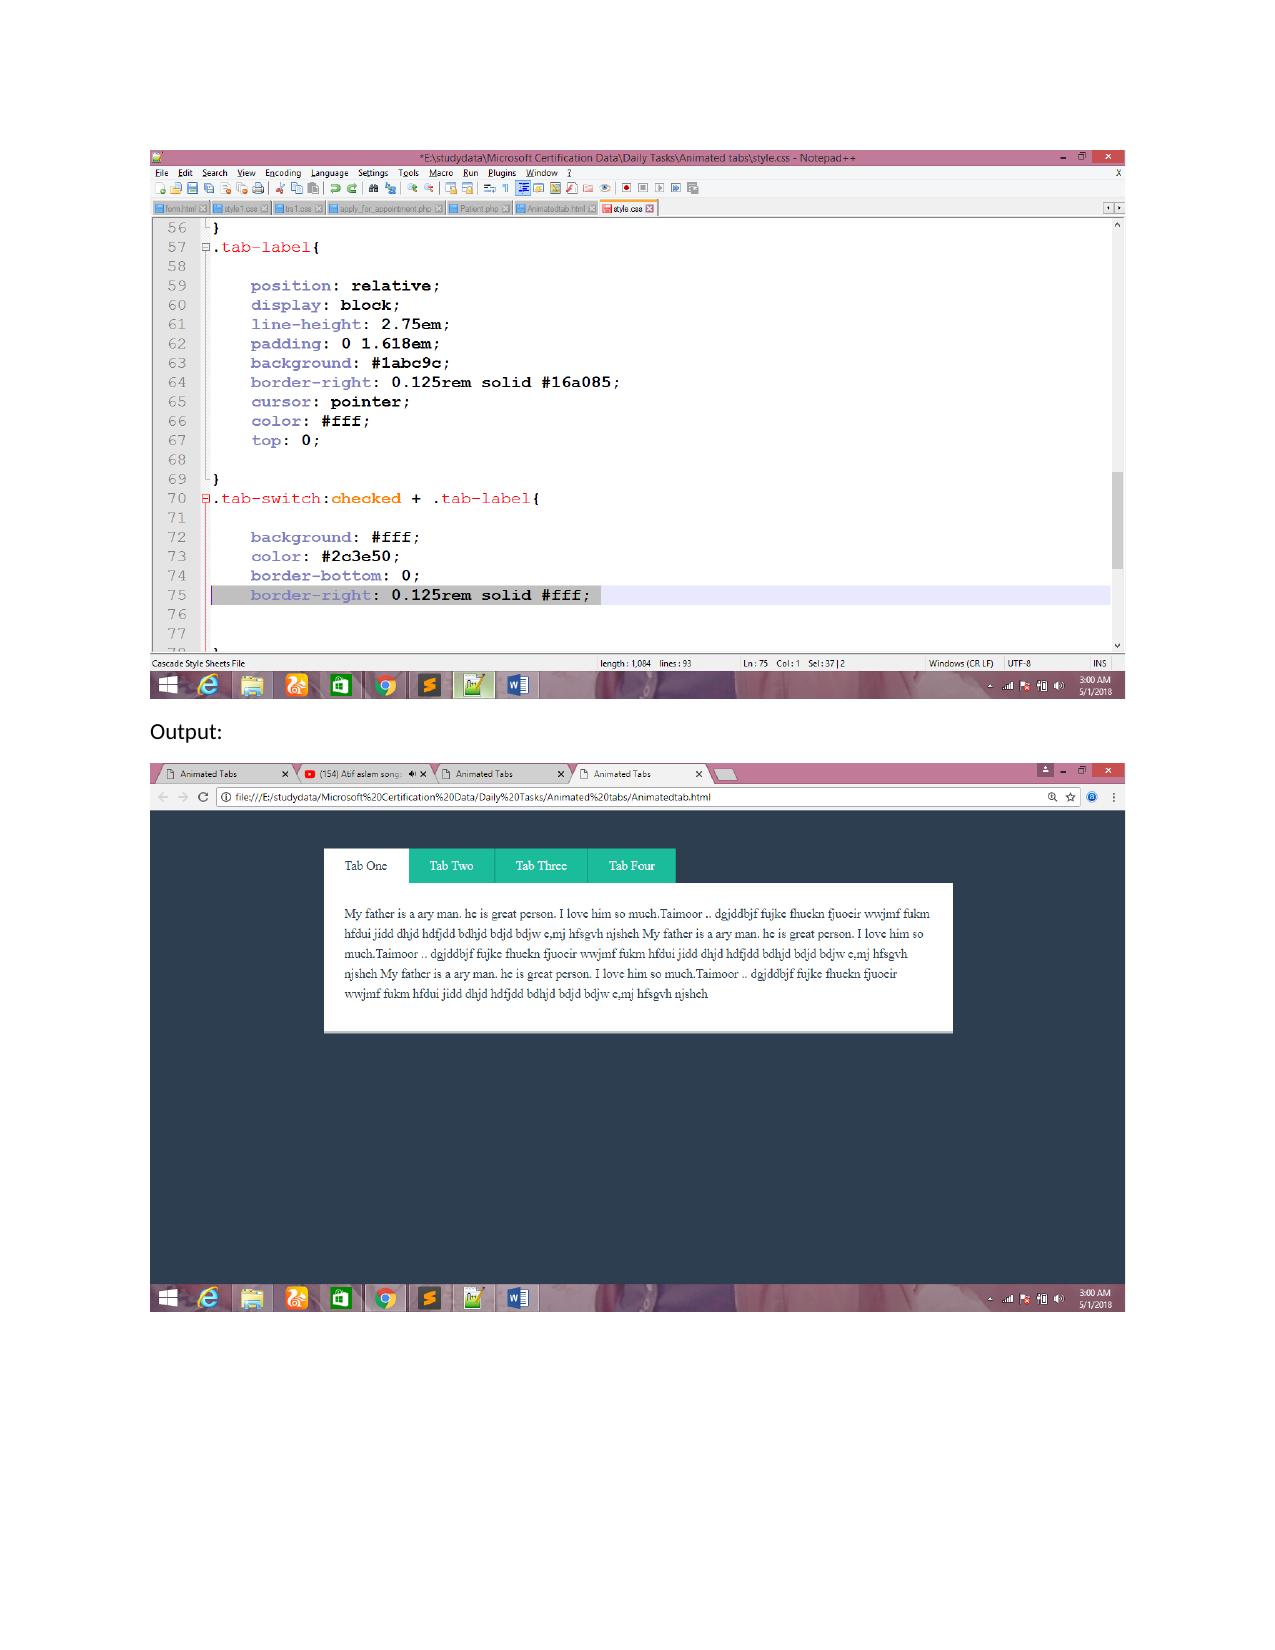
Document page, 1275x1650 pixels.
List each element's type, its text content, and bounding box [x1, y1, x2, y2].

picture [150, 150, 1125, 699]
text Output: [150, 717, 1125, 745]
picture [150, 763, 1125, 1312]
